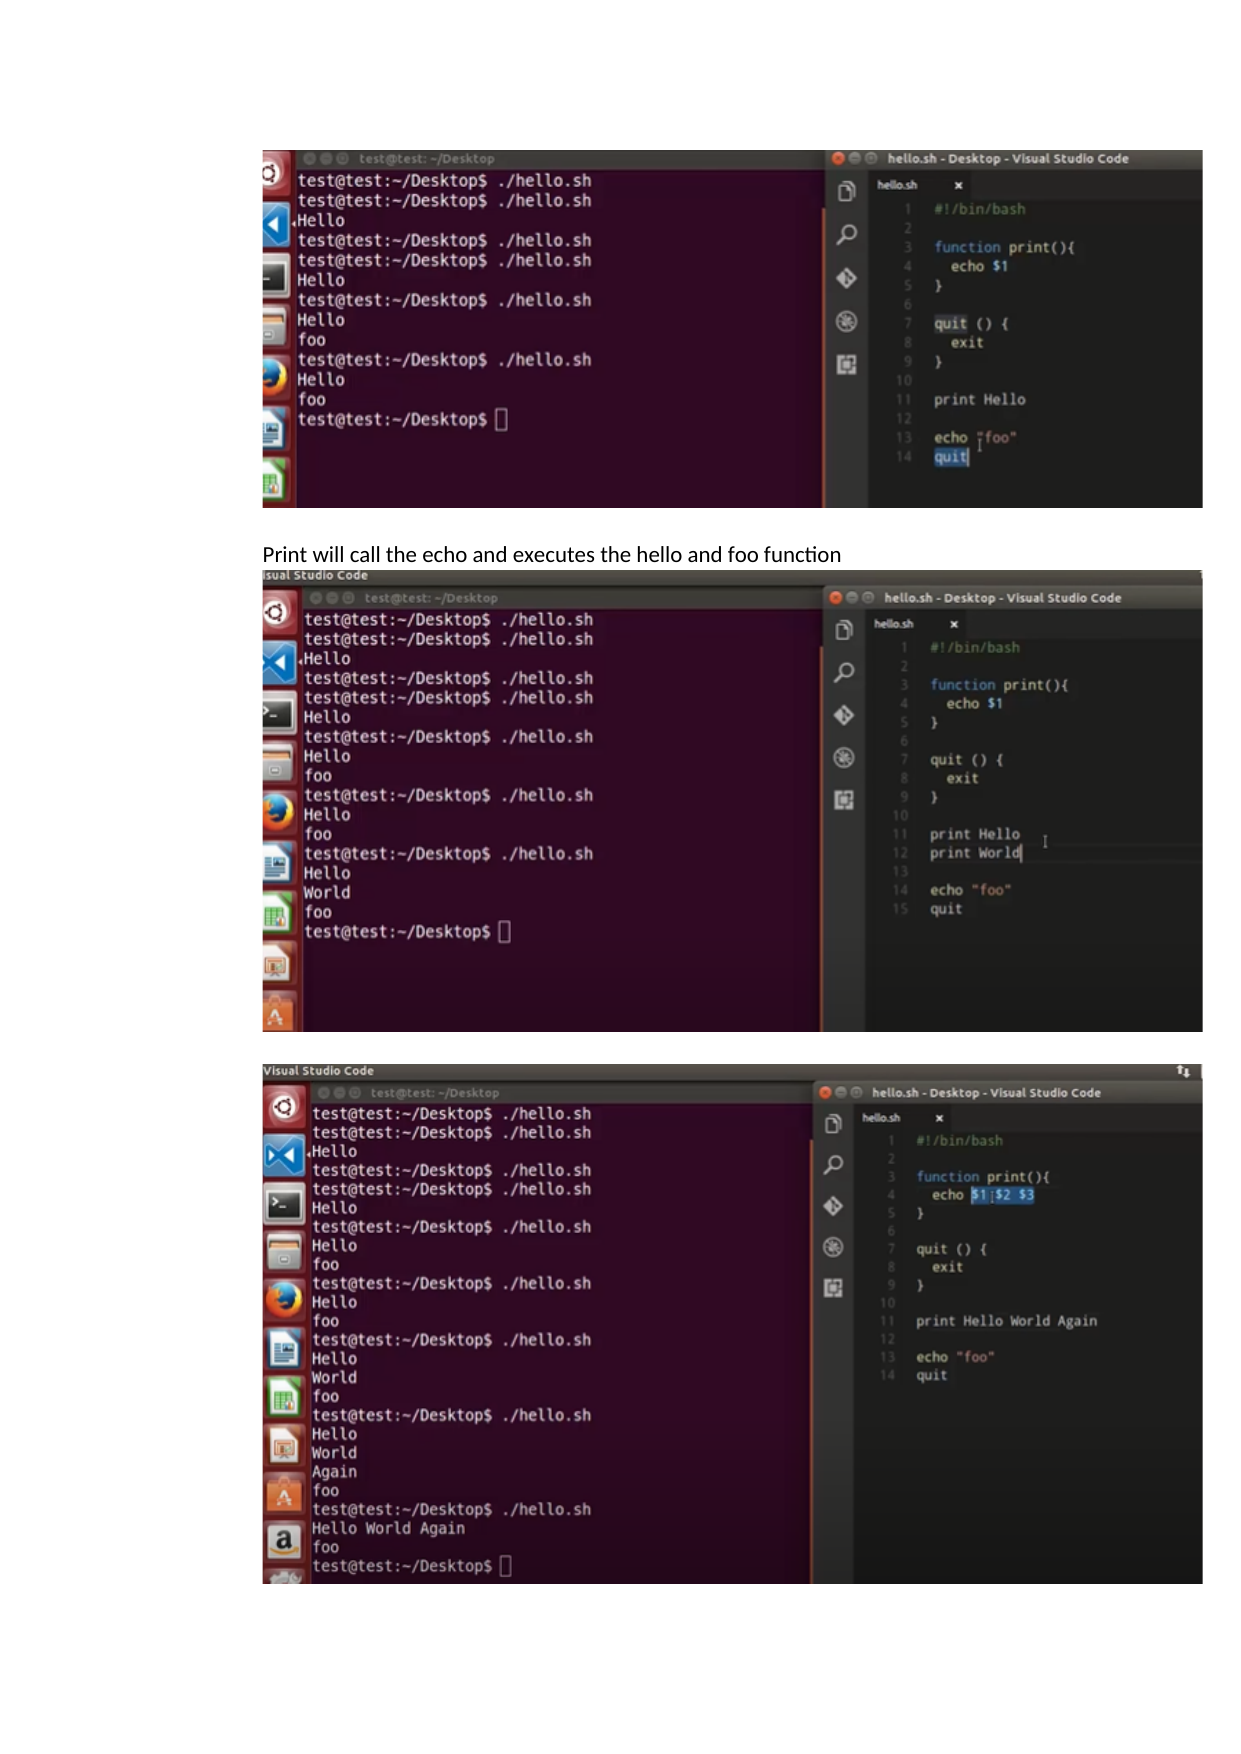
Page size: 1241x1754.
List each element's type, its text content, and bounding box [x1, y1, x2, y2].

picture [262, 570, 1203, 1032]
picture [262, 150, 1203, 508]
picture [262, 1064, 1203, 1584]
list Print will call the echo and executes the hello and foo function [262, 540, 1090, 568]
